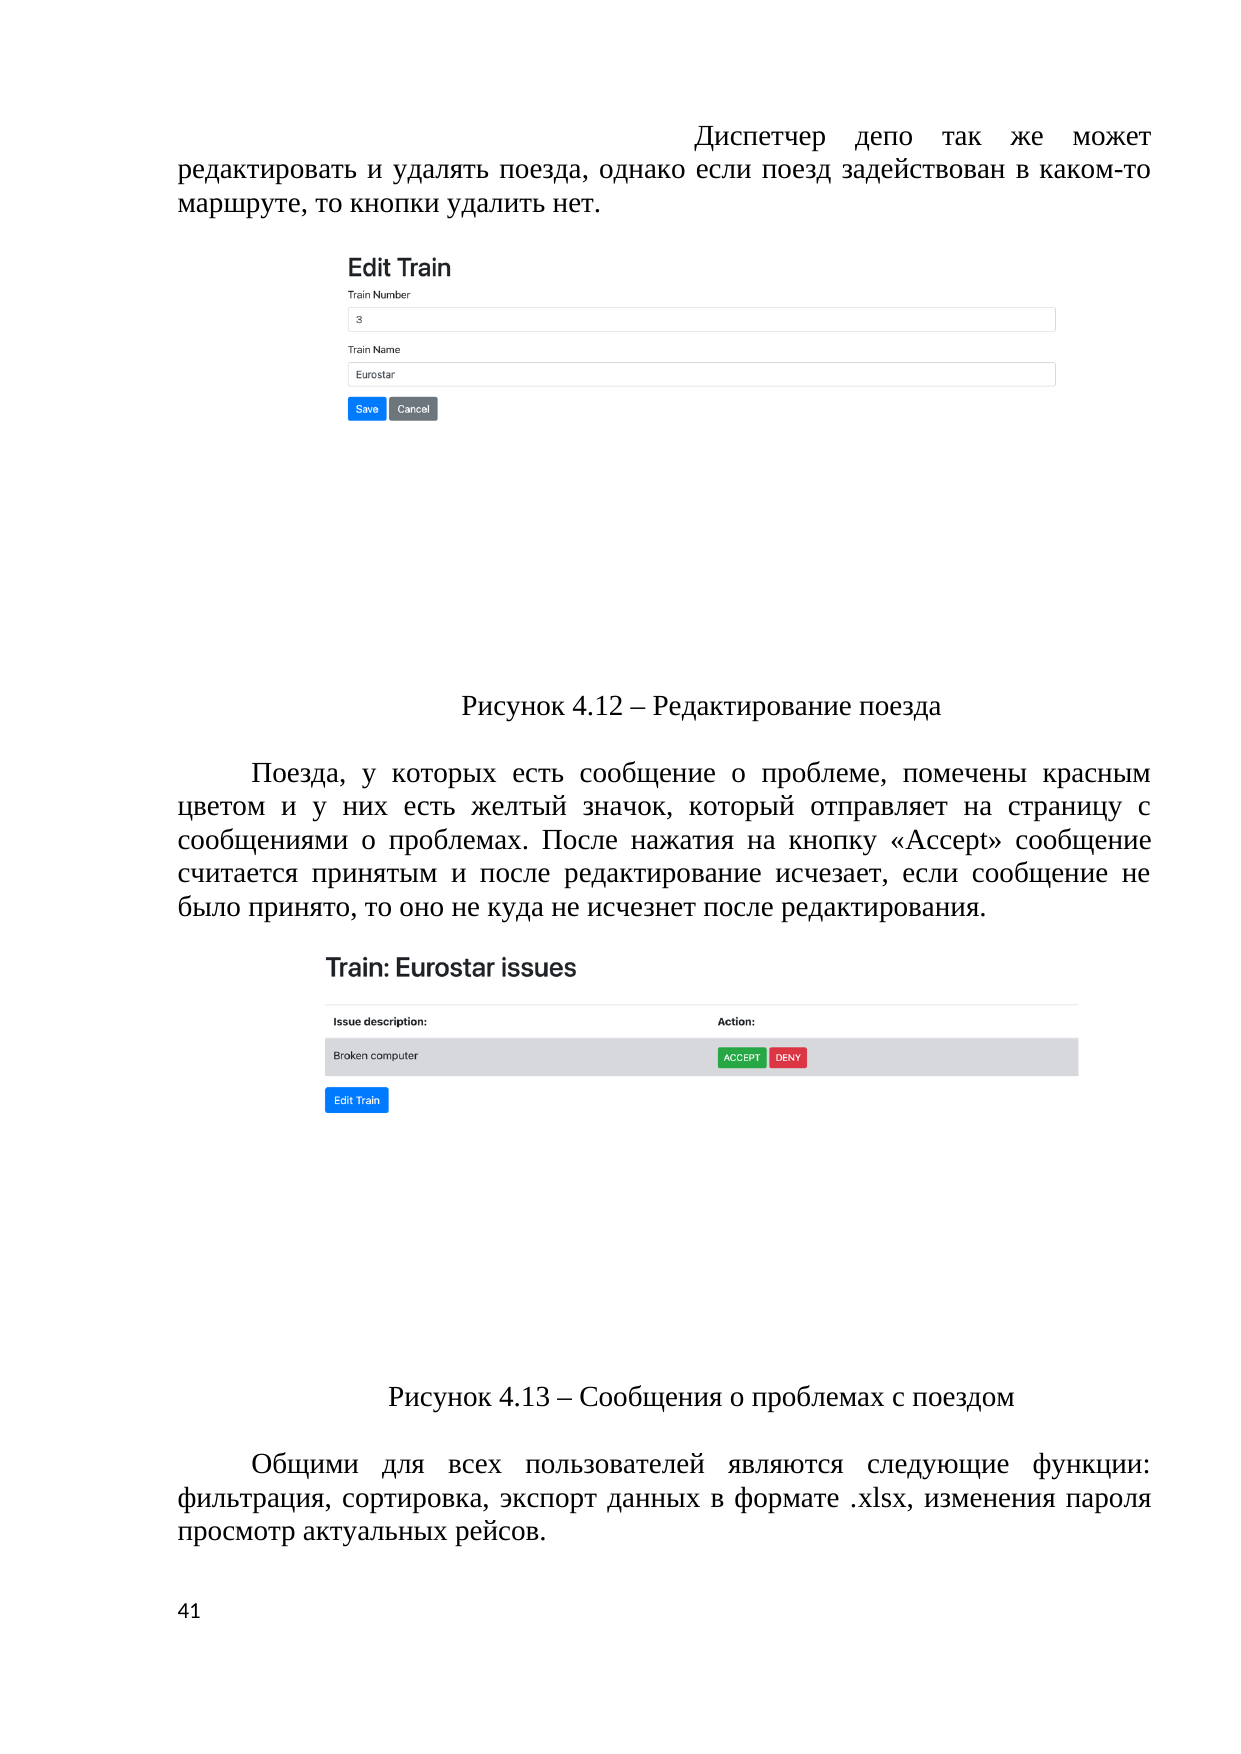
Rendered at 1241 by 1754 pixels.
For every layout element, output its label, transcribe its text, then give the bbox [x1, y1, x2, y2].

text Общими для всех пользователей являются следующие функции: фильтрация, сортировка, экспорт данных в формате .xlsx, изменения пароля просмотр актуальных рейсов. [177, 1446, 1152, 1547]
text Рисунок 4.12 – Редактирование поезда [177, 688, 1152, 721]
text Поезда, у которых есть сообщение о проблеме, помечены красным цветом и у них есть желтый значок, который отправляет на страницу с сообщениями о проблемах. После нажатия на кнопку «Accept» сообщение считается принятым и после редактирование исчезает, если сообщение не было принято, то оно не куда не исчезнет после редактирования. [177, 755, 1152, 923]
picture [267, 956, 1136, 1380]
picture [293, 252, 1110, 655]
text Диспетчер депо так же может редактировать и удалять поезда, однако если поезд задействован в каком-то маршруте, то кнопки удалить нет. [177, 118, 1152, 219]
text Рисунок 4.13 – Сообщения о проблемах с поездом [177, 1379, 1152, 1413]
